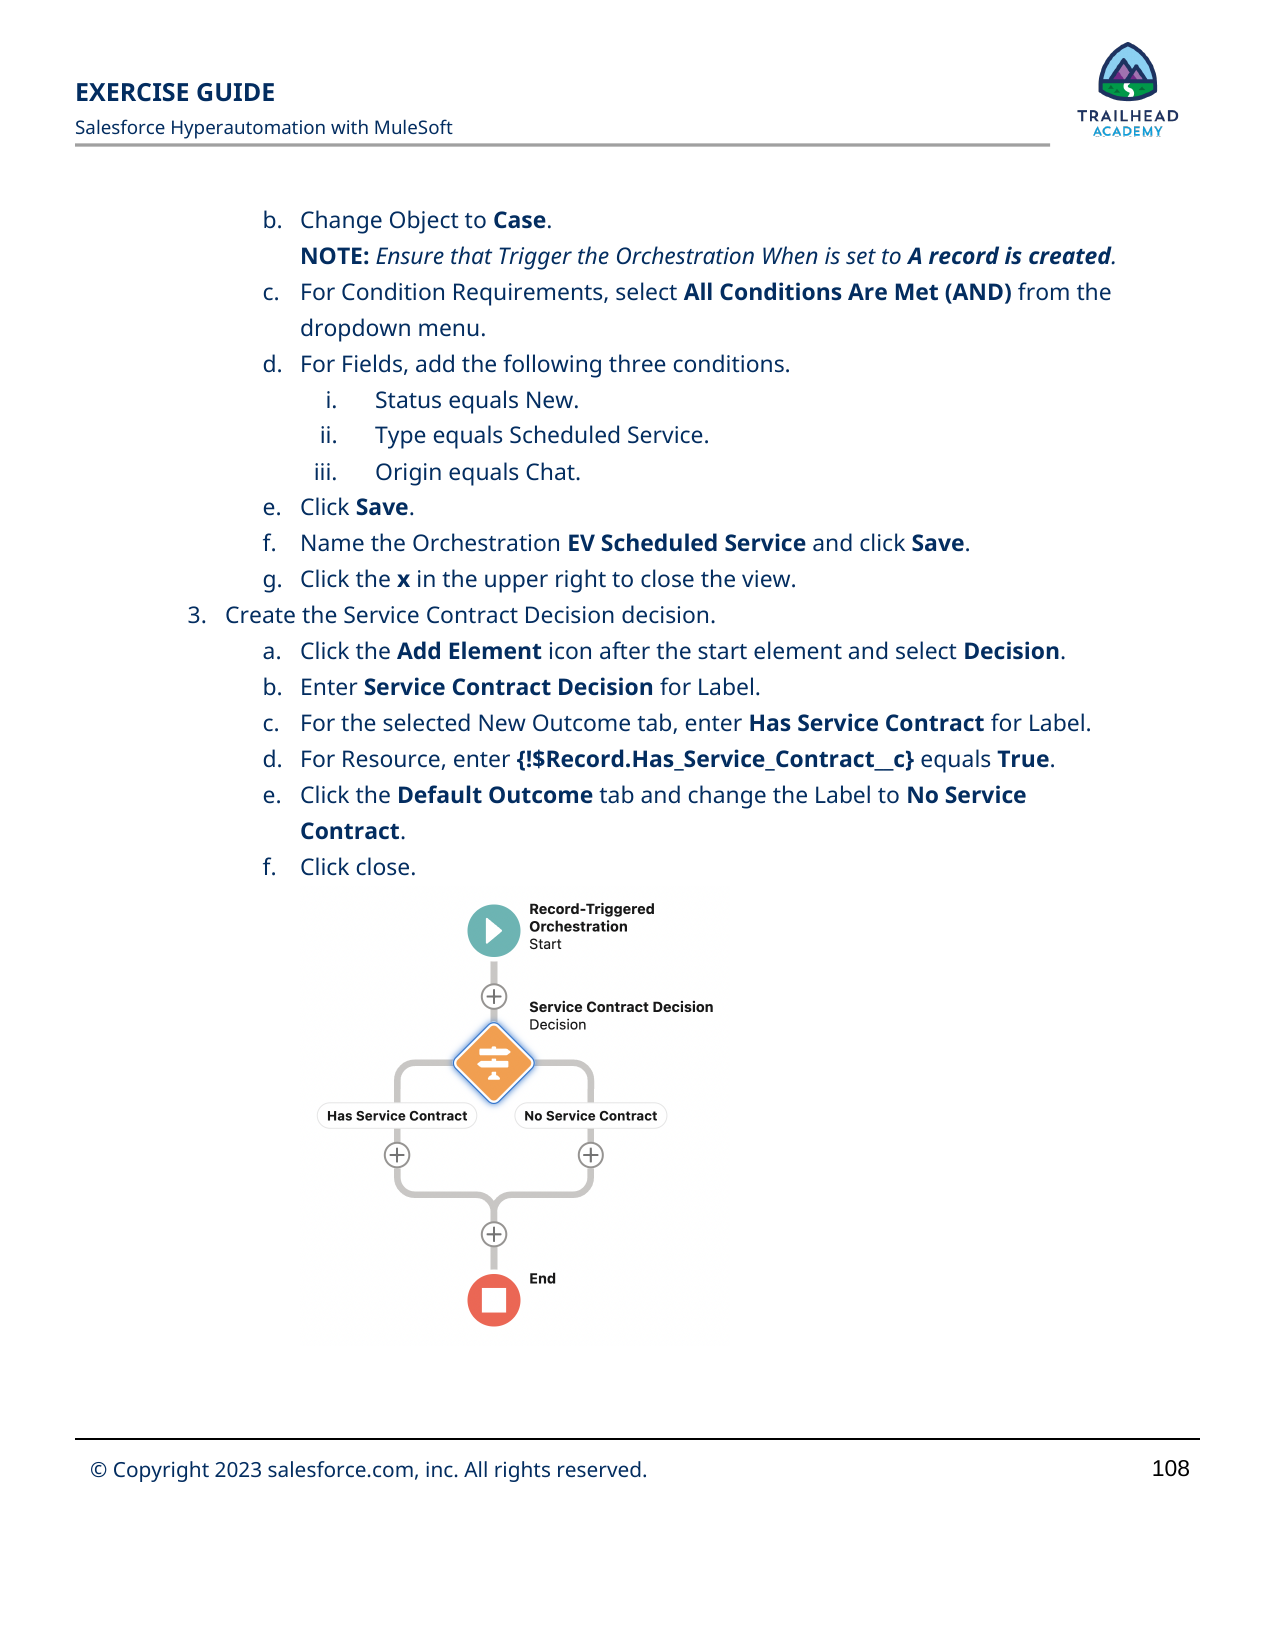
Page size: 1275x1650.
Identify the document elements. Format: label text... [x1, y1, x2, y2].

list Click close. [262, 851, 1125, 882]
list For Fields, add the following three conditions. [262, 348, 1125, 379]
list Click the x in the upper right to close the view. [262, 563, 1125, 594]
list For Resource, enter {!$Record.Has_Service_Contract__c} equals True. [262, 743, 1125, 774]
list Click Save. [262, 491, 1125, 523]
text NOTE: Ensure that Trigger the Orchestration When is set to A record is created. [300, 240, 1125, 271]
list Change Object to Case. [262, 204, 1125, 235]
list For Condition Requirements, select All Conditions Are Met (AND) from the dropdown menu. [262, 276, 1125, 343]
list Status equals New. [337, 383, 1125, 415]
list Type equals Scheduled Service. [337, 419, 1125, 451]
list Create the Service Contract Decision decision. [187, 599, 1125, 630]
list Enter Service Contract Decision for Label. [262, 671, 1125, 702]
list Origin equals Chat. [337, 455, 1125, 487]
list Click the Default Outcome tab and change the Label to No Service Contract. [262, 779, 1125, 846]
picture [1076, 41, 1179, 137]
picture [300, 886, 731, 1346]
list Click the Add Element icon after the start element and select Decision. [262, 635, 1125, 666]
list Name the Orchestration EV Scheduled Service and click Save. [262, 527, 1125, 558]
list For the selected New Outcome tab, enter Has Service Contract for Label. [262, 707, 1125, 738]
